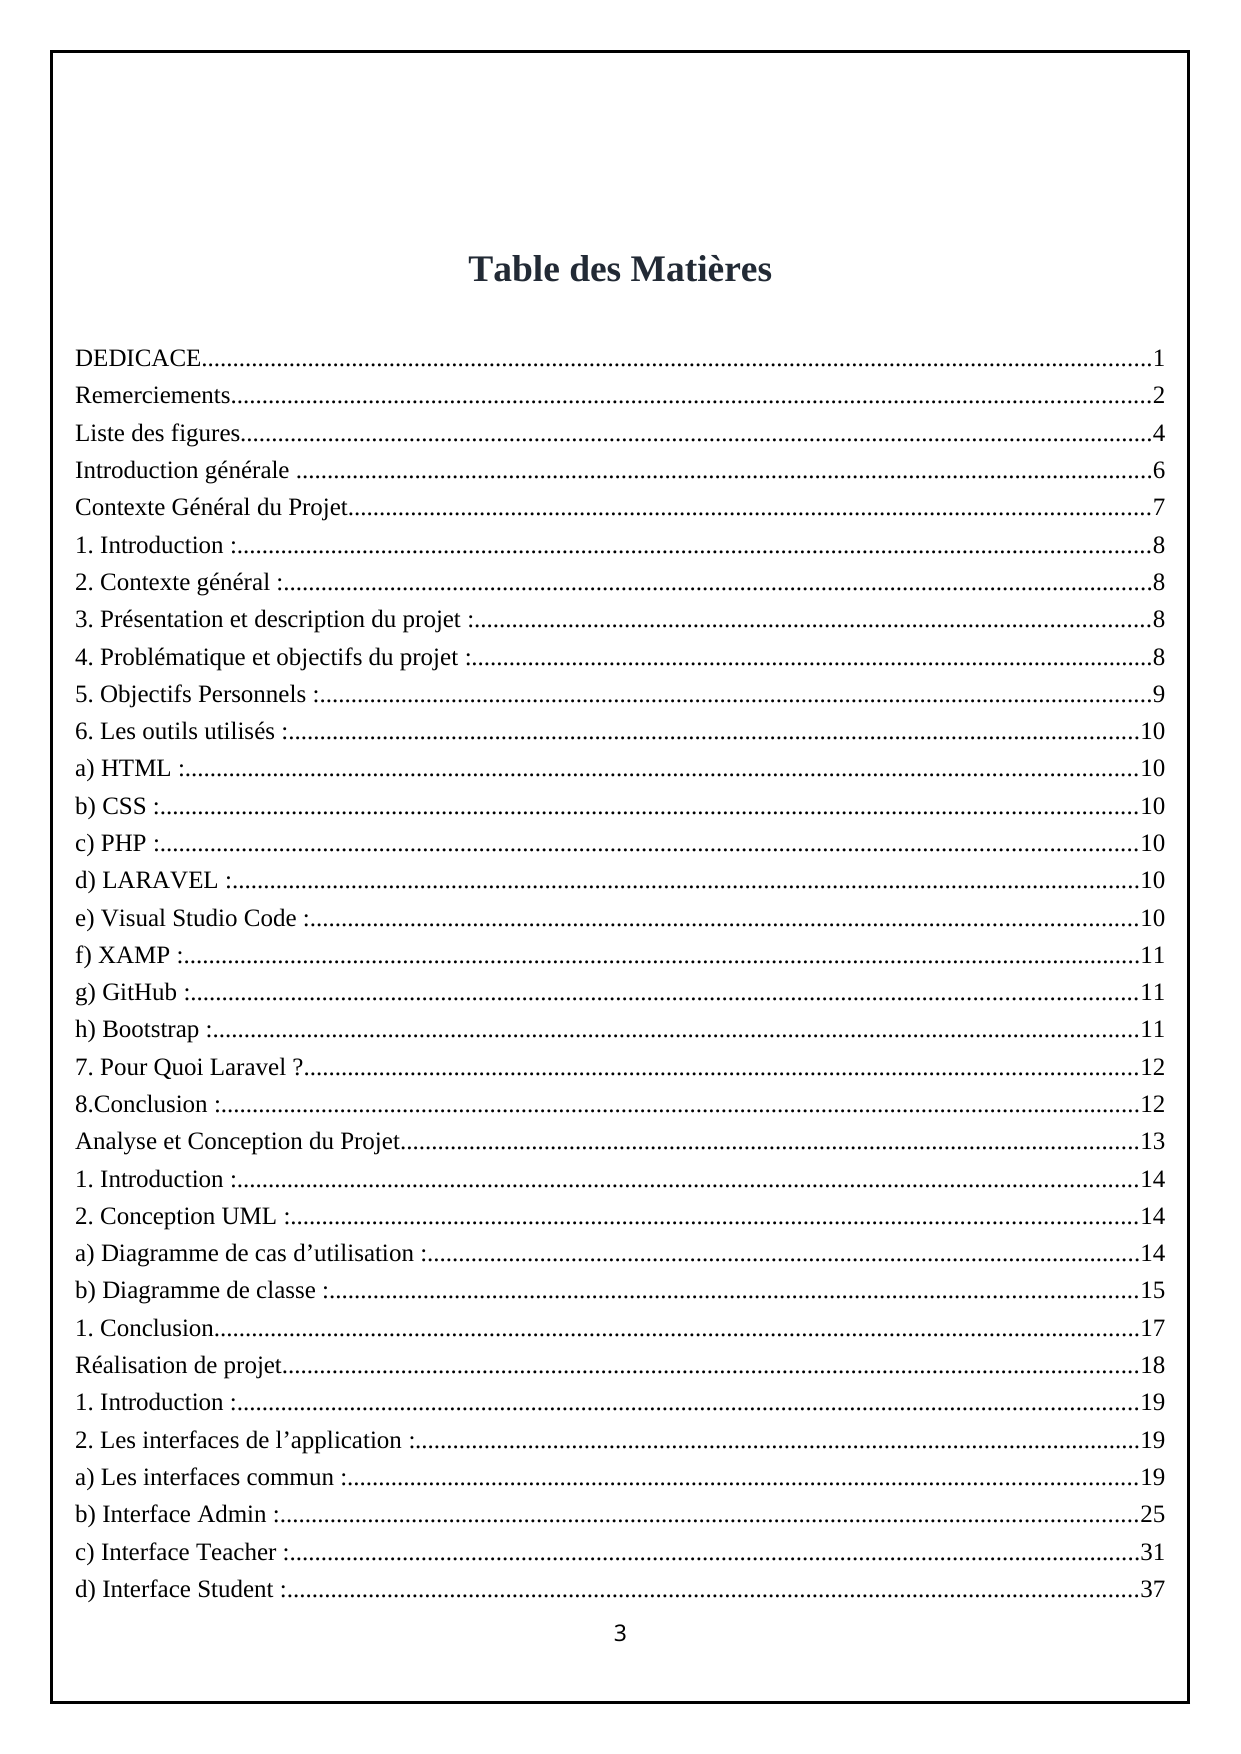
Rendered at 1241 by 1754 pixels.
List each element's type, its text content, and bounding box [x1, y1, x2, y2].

text Table des Matières [75, 246, 1165, 289]
